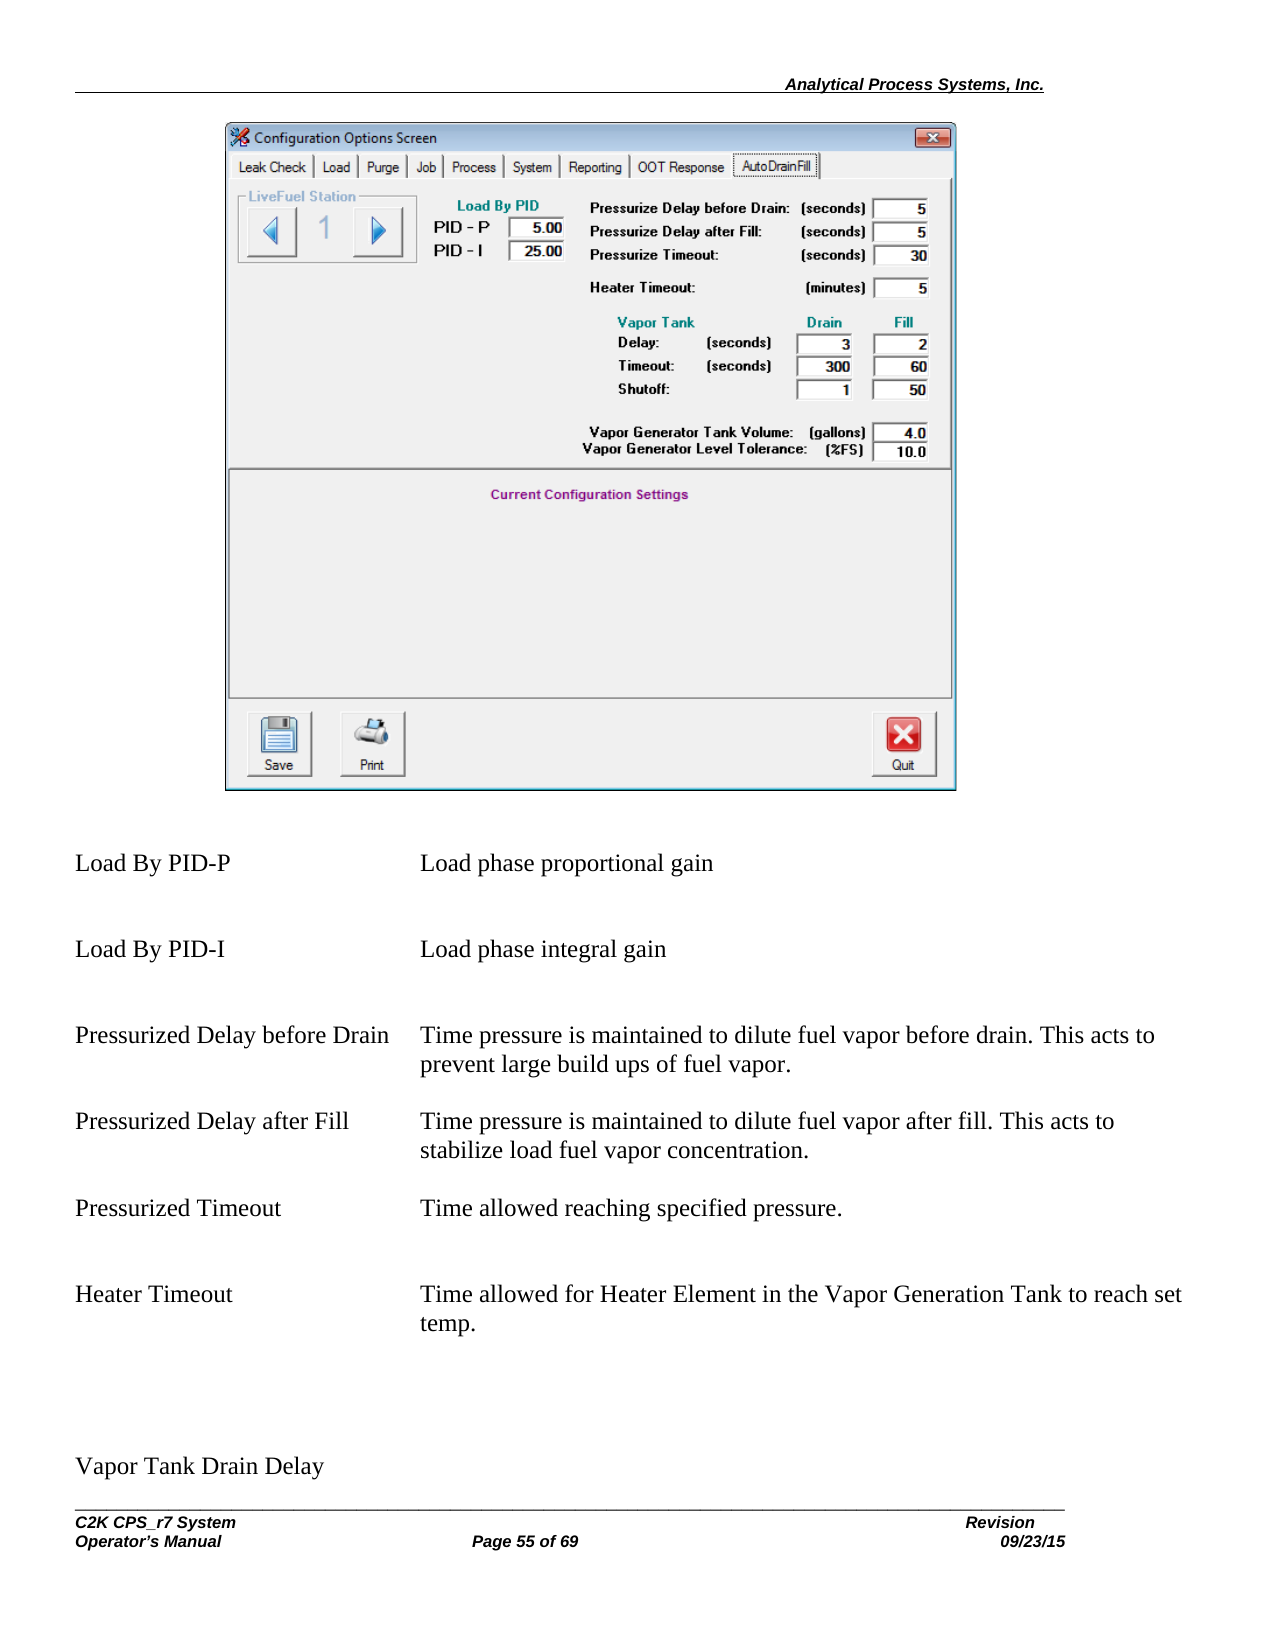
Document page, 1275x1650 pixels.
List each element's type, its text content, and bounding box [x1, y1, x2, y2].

text Time pressure is maintained to dilute fuel vapor after fill. This acts to stabilize load fuel vapor concentration. [420, 1106, 1200, 1164]
text Pressurized Delay after Fill [75, 1106, 390, 1135]
text Heater Timeout [75, 1279, 390, 1308]
text Load By PID-P [75, 848, 390, 876]
text Load phase integral gain [420, 934, 1200, 963]
text Time allowed reaching specified pressure. [420, 1193, 1200, 1221]
text Time pressure is maintained to dilute fuel vapor before drain. This acts to prevent large build ups of fuel vapor. [420, 1020, 1200, 1078]
picture [225, 122, 957, 791]
text Load By PID-I [75, 934, 390, 963]
text Pressurized Timeout [75, 1193, 390, 1221]
text Time allowed for Heater Element in the Vapor Generation Tank to reach set temp. [420, 1279, 1200, 1336]
text Vapor Tank Drain Delay [75, 1451, 390, 1480]
text Pressurized Delay before Drain [75, 1020, 390, 1049]
text Load phase proportional gain [420, 848, 1200, 876]
